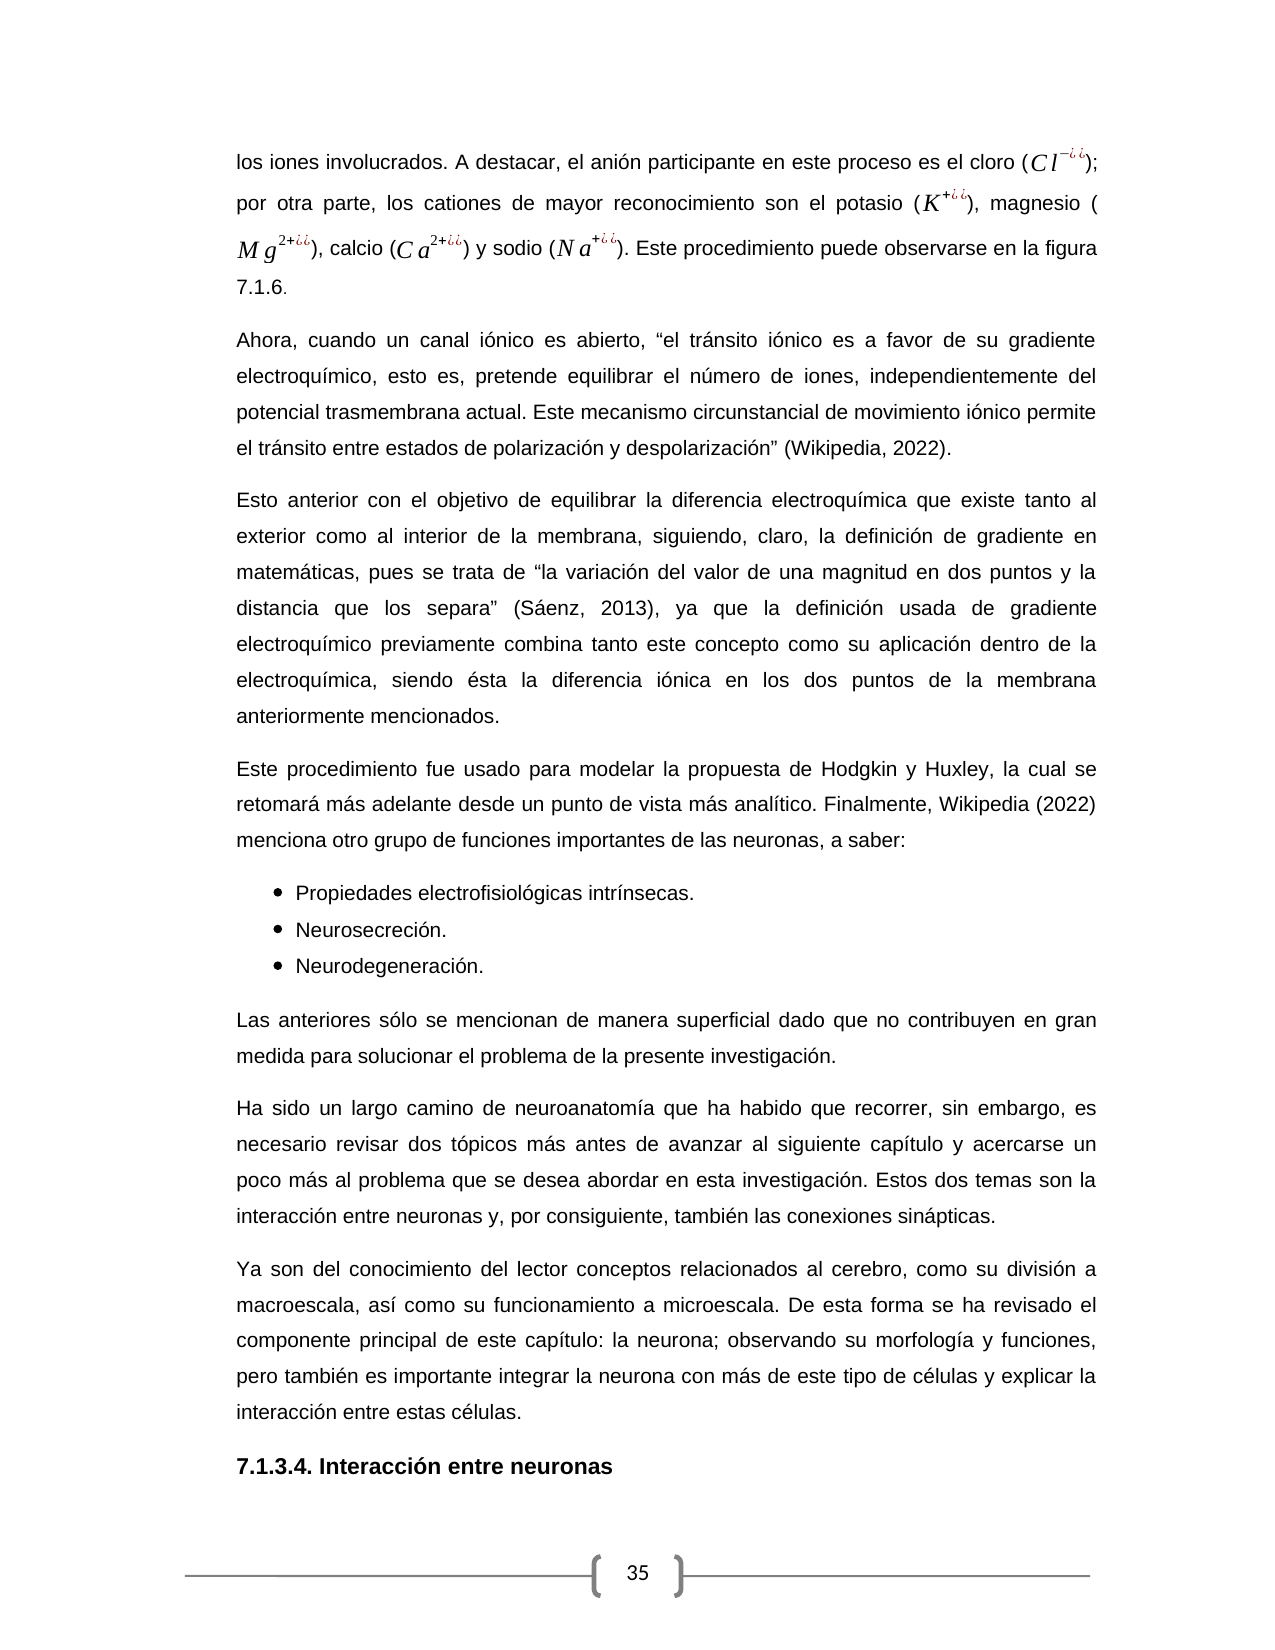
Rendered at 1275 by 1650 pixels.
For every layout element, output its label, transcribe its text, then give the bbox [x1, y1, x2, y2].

text Ha sido un largo camino de neuroanatomía que ha habido que recorrer, sin embargo, es necesario revisar dos tópicos más antes de avanzar al siguiente capítulo y acercarse un poco más al problema que se desea abordar en esta investigación. Estos dos temas son la interacción entre neuronas y, por consiguiente, también las conexiones sinápticas. [236, 1096, 1098, 1228]
text Las anteriores sólo se mencionan de manera superficial dado que no contribuyen en gran medida para solucionar el problema de la presente investigación. [236, 1007, 1098, 1067]
text 7.1.3.4. Interacción entre neuronas [236, 1453, 1098, 1479]
list Propiedades electrofisiológicas intrínsecas. [274, 881, 1098, 905]
text Este procedimiento fue usado para modelar la propuesta de Hodgkin y Huxley, la cual se retomará más adelante desde un punto de vista más analítico. Finalmente, Wikipedia (2022) menciona otro grupo de funciones importantes de las neuronas, a saber: [236, 756, 1098, 852]
text Ahora, cuando un canal iónico es abierto, “el tránsito iónico es a favor de su gradiente electroquímico, esto es, pretende equilibrar el número de iones, independientemente del potencial trasmembrana actual. Este mecanismo circunstancial de movimiento iónico permite el tránsito entre estados de polarización y despolarización” . [236, 328, 1098, 459]
list Neurosecreción. [274, 917, 1098, 942]
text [236, 148, 1098, 299]
list Neurodegeneración. [274, 954, 1098, 979]
text Esto anterior con el objetivo de equilibrar la diferencia electroquímica que existe tanto al exterior como al interior de la membrana, siguiendo, claro, la definición de gradiente en matemáticas, pues se trata de “la variación del valor de una magnitud en dos puntos y la distancia que los separa” , ya que la definición usada de gradiente electroquímico previamente combina tanto este concepto como su aplicación dentro de la electroquímica, siendo ésta la diferencia iónica en los dos puntos de la membrana anteriormente mencionados. [236, 488, 1098, 728]
text Ya son del conocimiento del lector conceptos relacionados al cerebro, como su división a macroescala, así como su funcionamiento a microescala. De esta forma se ha revisado el componente principal de este capítulo: la neurona; observando su morfología y funciones, pero también es importante integrar la neurona con más de este tipo de células y explicar la interacción entre estas células. [236, 1256, 1098, 1424]
